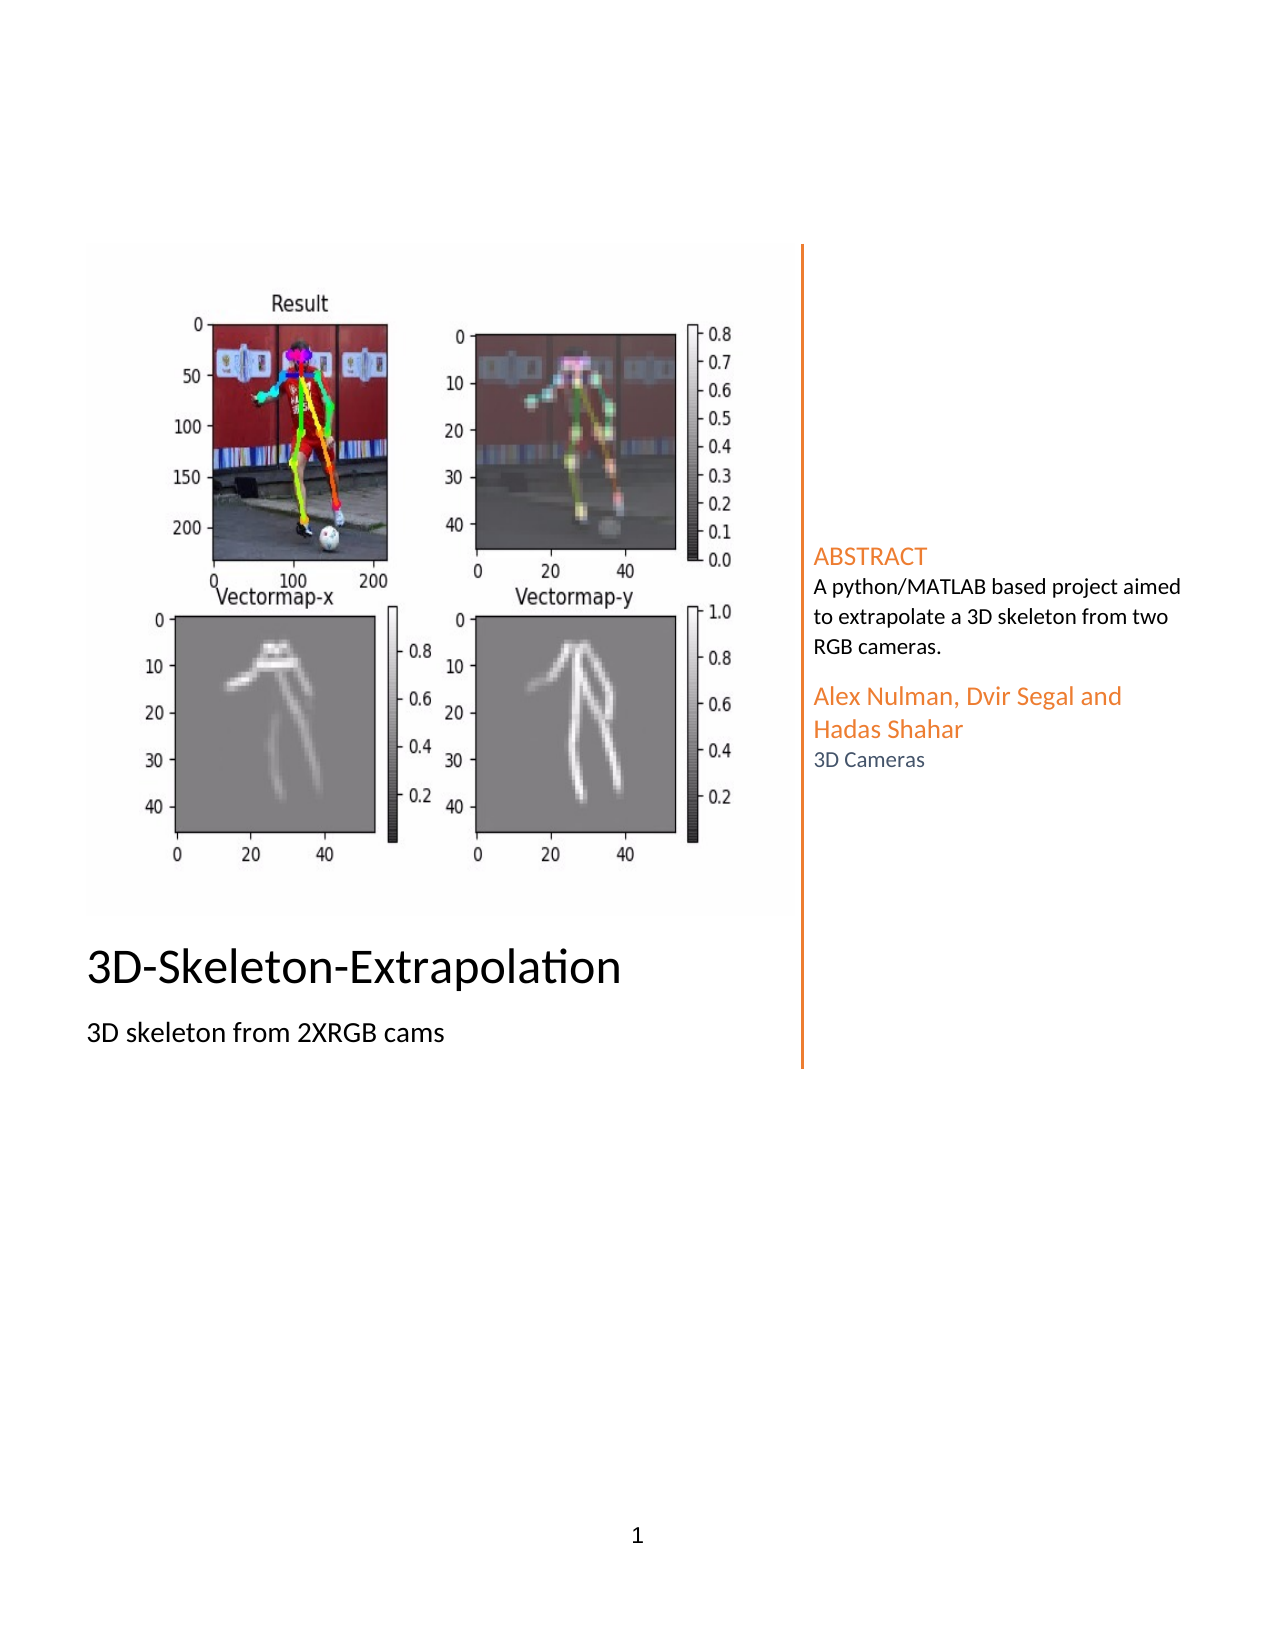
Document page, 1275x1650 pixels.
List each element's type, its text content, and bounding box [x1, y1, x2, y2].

table_header ABSTRACT A python/MATLAB based project aimed to extrapolate a 3D skeleton from two RGB cameras. Alex Nulman, Dvir Segal and Hadas Shahar 3D Cameras [804, 244, 1200, 1068]
picture [86, 243, 796, 916]
table_header 3D-Skeleton-Extrapolation 3D skeleton from 2XRGB cams [75, 244, 801, 1068]
